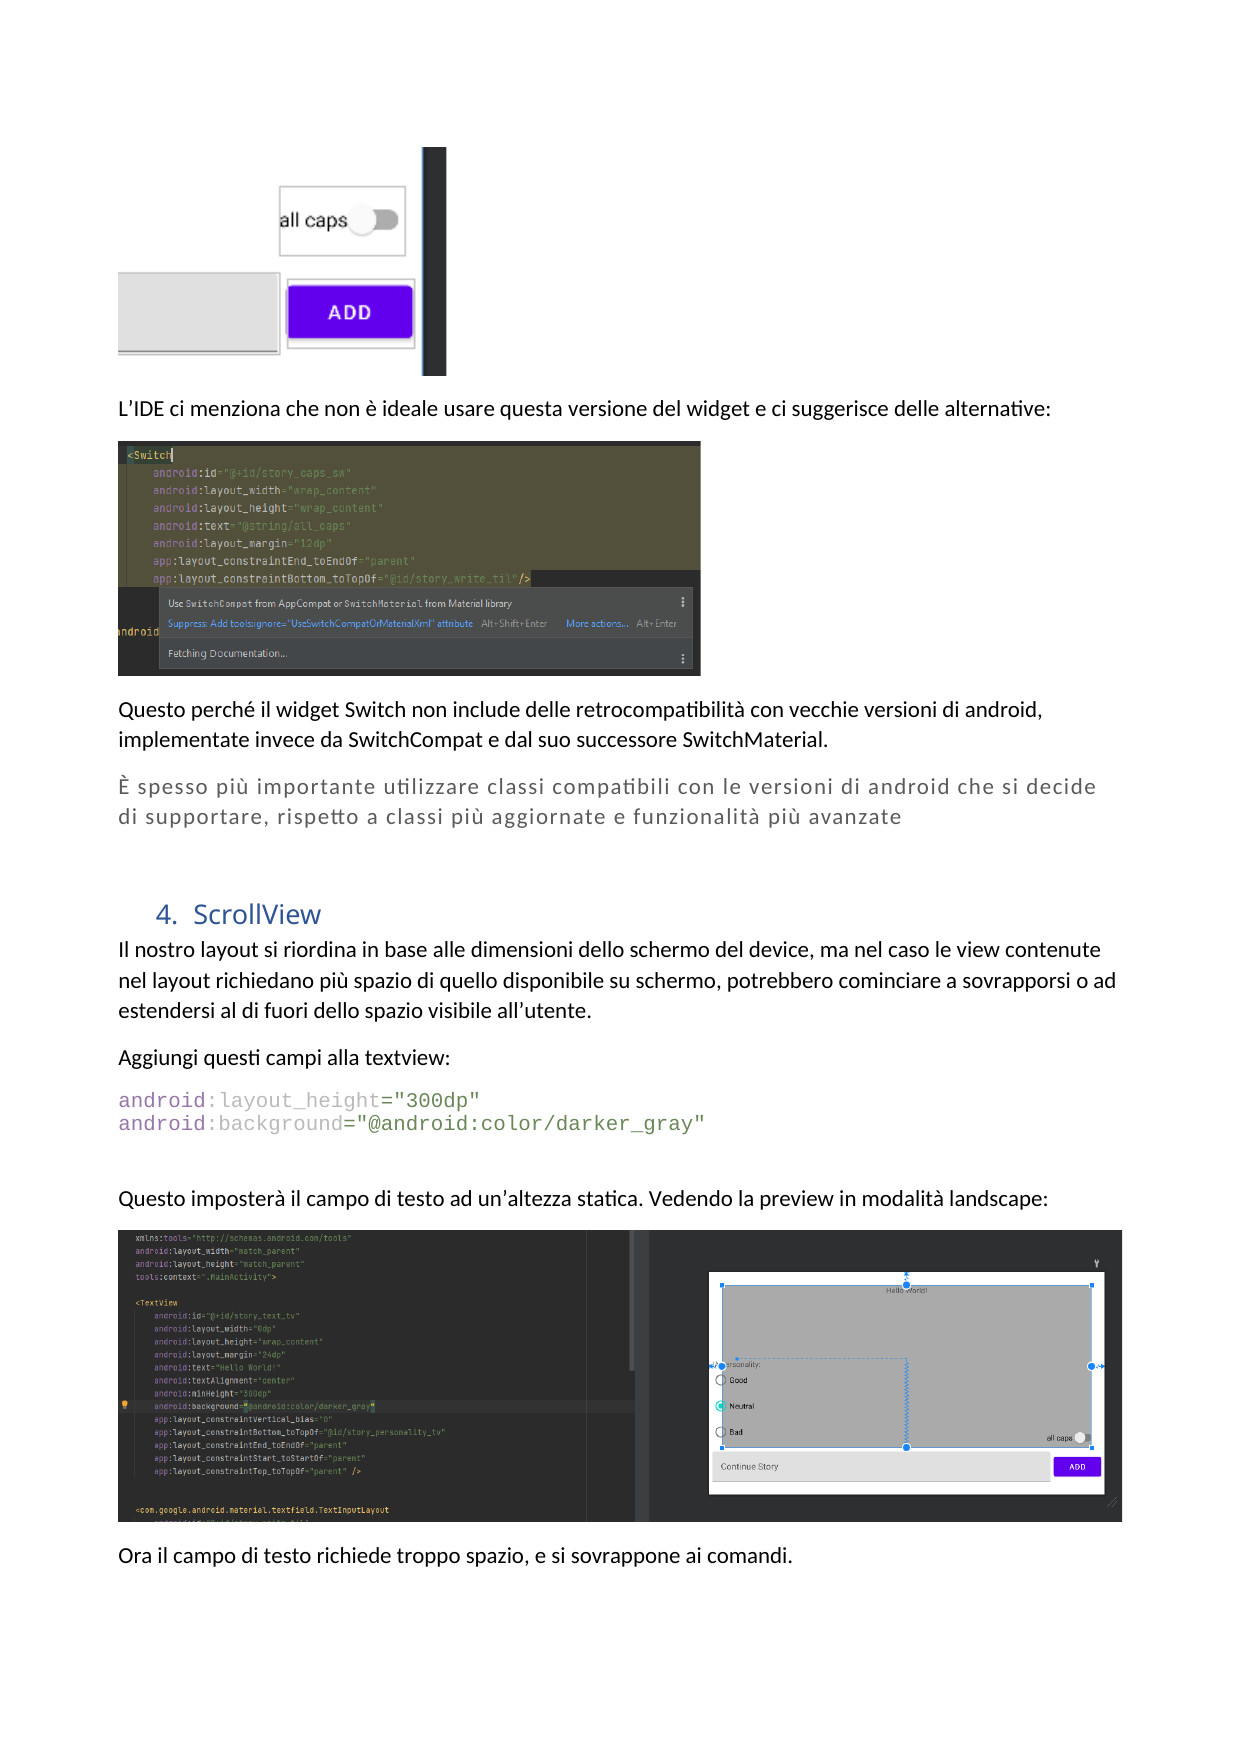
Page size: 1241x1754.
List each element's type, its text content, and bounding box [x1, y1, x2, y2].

picture [118, 441, 701, 676]
picture [118, 1230, 1123, 1522]
text Questo imposterà il campo di testo ad un’altezza statica. Vedendo la preview in modalità landscape: [118, 1184, 1122, 1212]
subtitle ScrollView [156, 896, 1122, 933]
text android:layout_height="300dp" android:background="@android:color/darker_gray" [118, 1090, 1122, 1137]
picture [118, 147, 447, 376]
text Aggiungi questi campi alla textview: [118, 1043, 1122, 1071]
text Ora il campo di testo richiede troppo spazio, e si sovrappone ai comandi. [118, 1541, 1122, 1569]
text L’IDE ci menziona che non è ideale usare questa versione del widget e ci suggerisce delle alternative: [118, 394, 1122, 423]
text Questo perché il widget Switch non include delle retrocompatibilità con vecchie versioni di android, implementate invece da SwitchCompat e dal suo successore SwitchMaterial. [118, 695, 1122, 753]
text Il nostro layout si riordina in base alle dimensioni dello schermo del device, ma nel caso le view contenute nel layout richiedano più spazio di quello disponibile su schermo, potrebbero cominciare a sovrapporsi o ad estendersi al di fuori dello spazio visibile all’utente. [118, 936, 1122, 1024]
subtitle È spesso più importante utilizzare classi compatibili con le versioni di android che si decide di supportare, rispetto a classi più aggiornate e funzionalità più avanzate [118, 772, 1122, 830]
